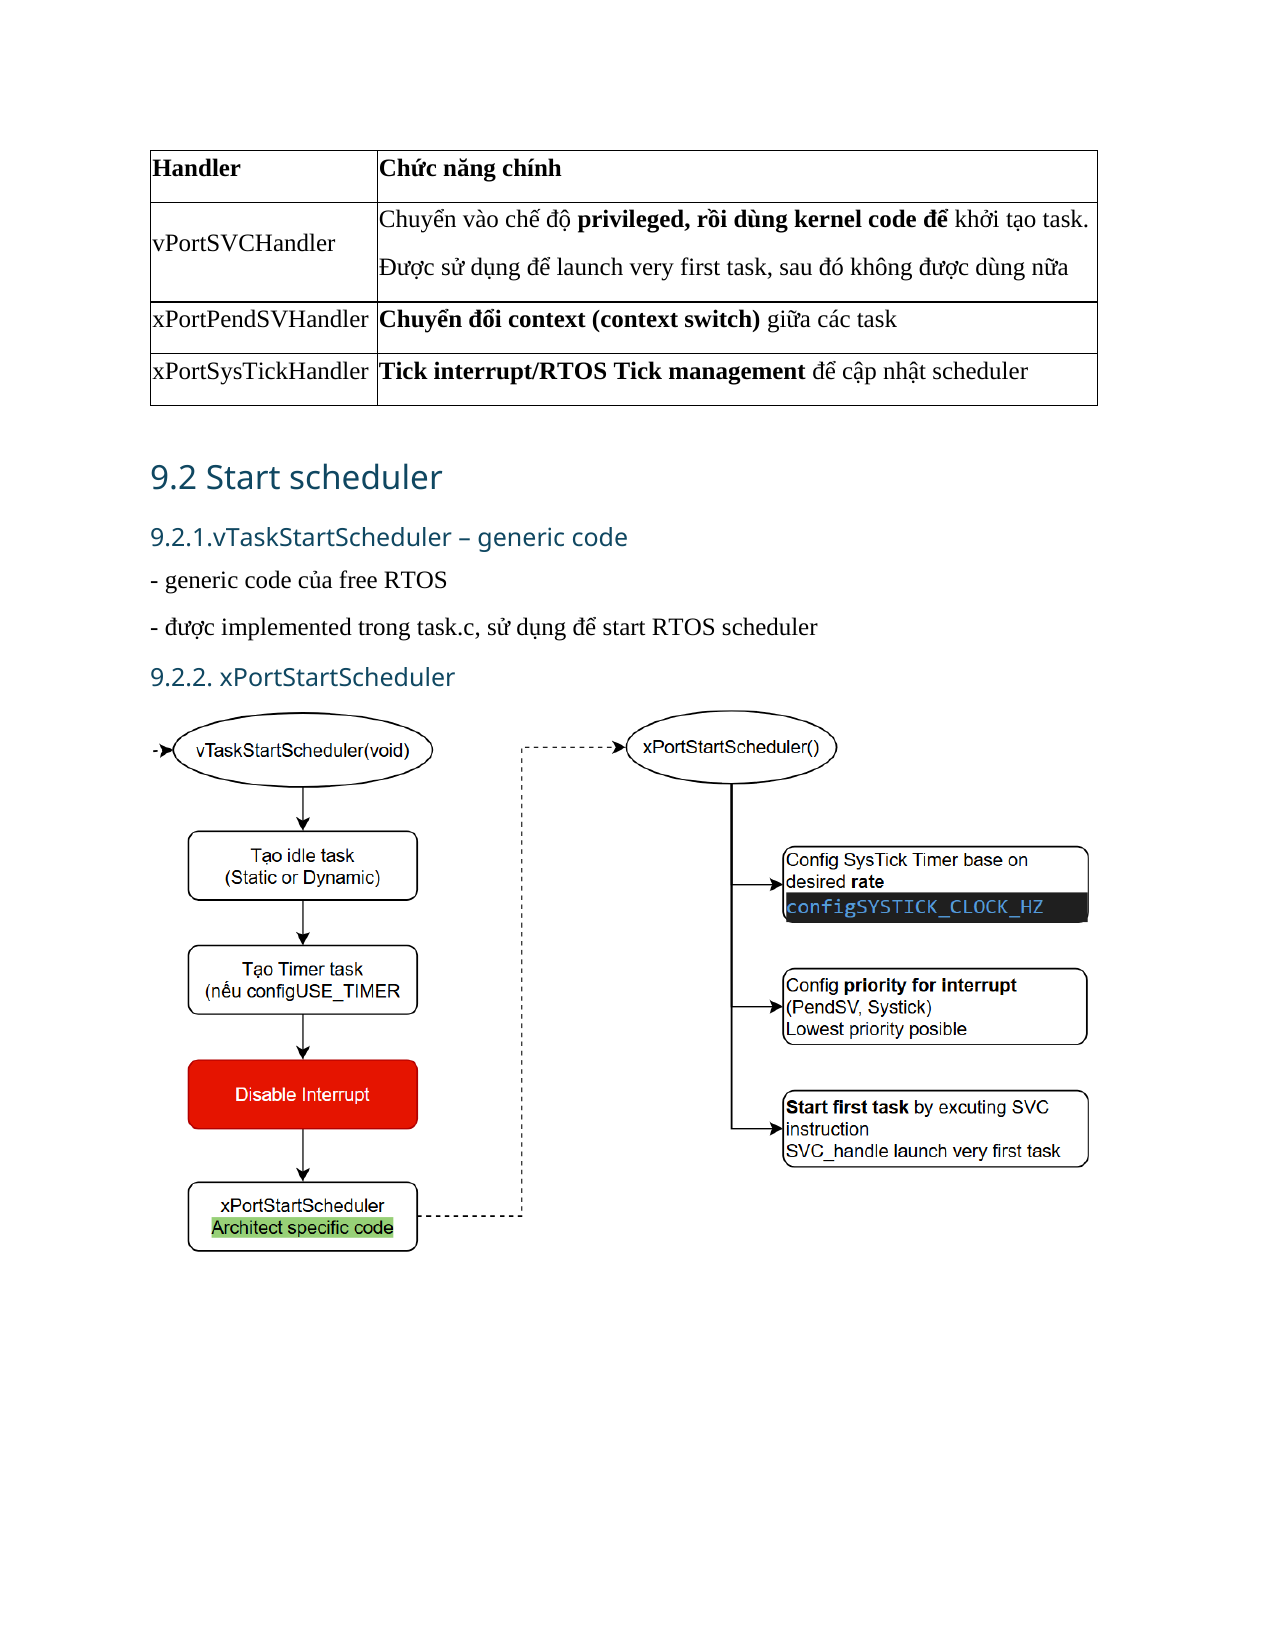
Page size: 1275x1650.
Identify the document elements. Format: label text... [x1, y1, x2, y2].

table_cell Chuyển đổi context (context switch) giữa các task [378, 303, 1097, 353]
text - được implemented trong task.c, sử dụng để start RTOS scheduler [150, 612, 1125, 641]
subtitle 9.2.1.vTaskStartScheduler – generic code [150, 519, 1125, 554]
table_cell Chuyển vào chế độ privileged, rồi dùng kernel code để khởi tạo task. Được sử dụng để launch very first task, sau đó không được dùng nữa [378, 203, 1097, 301]
subtitle 9.2 Start scheduler [150, 454, 1125, 499]
table_cell xPortPendSVHandler [151, 303, 377, 353]
table_cell Tick interrupt/RTOS Tick management để cập nhật scheduler [378, 354, 1097, 405]
text - generic code của free RTOS [150, 565, 1125, 593]
table_header Handler [151, 151, 377, 202]
picture [150, 705, 1125, 1268]
table_cell xPortSysTickHandler [151, 354, 377, 405]
table_cell vPortSVCHandler [151, 203, 377, 301]
subtitle 9.2.2. xPortStartScheduler [150, 660, 1125, 694]
table_header Chức năng chính [378, 151, 1097, 202]
